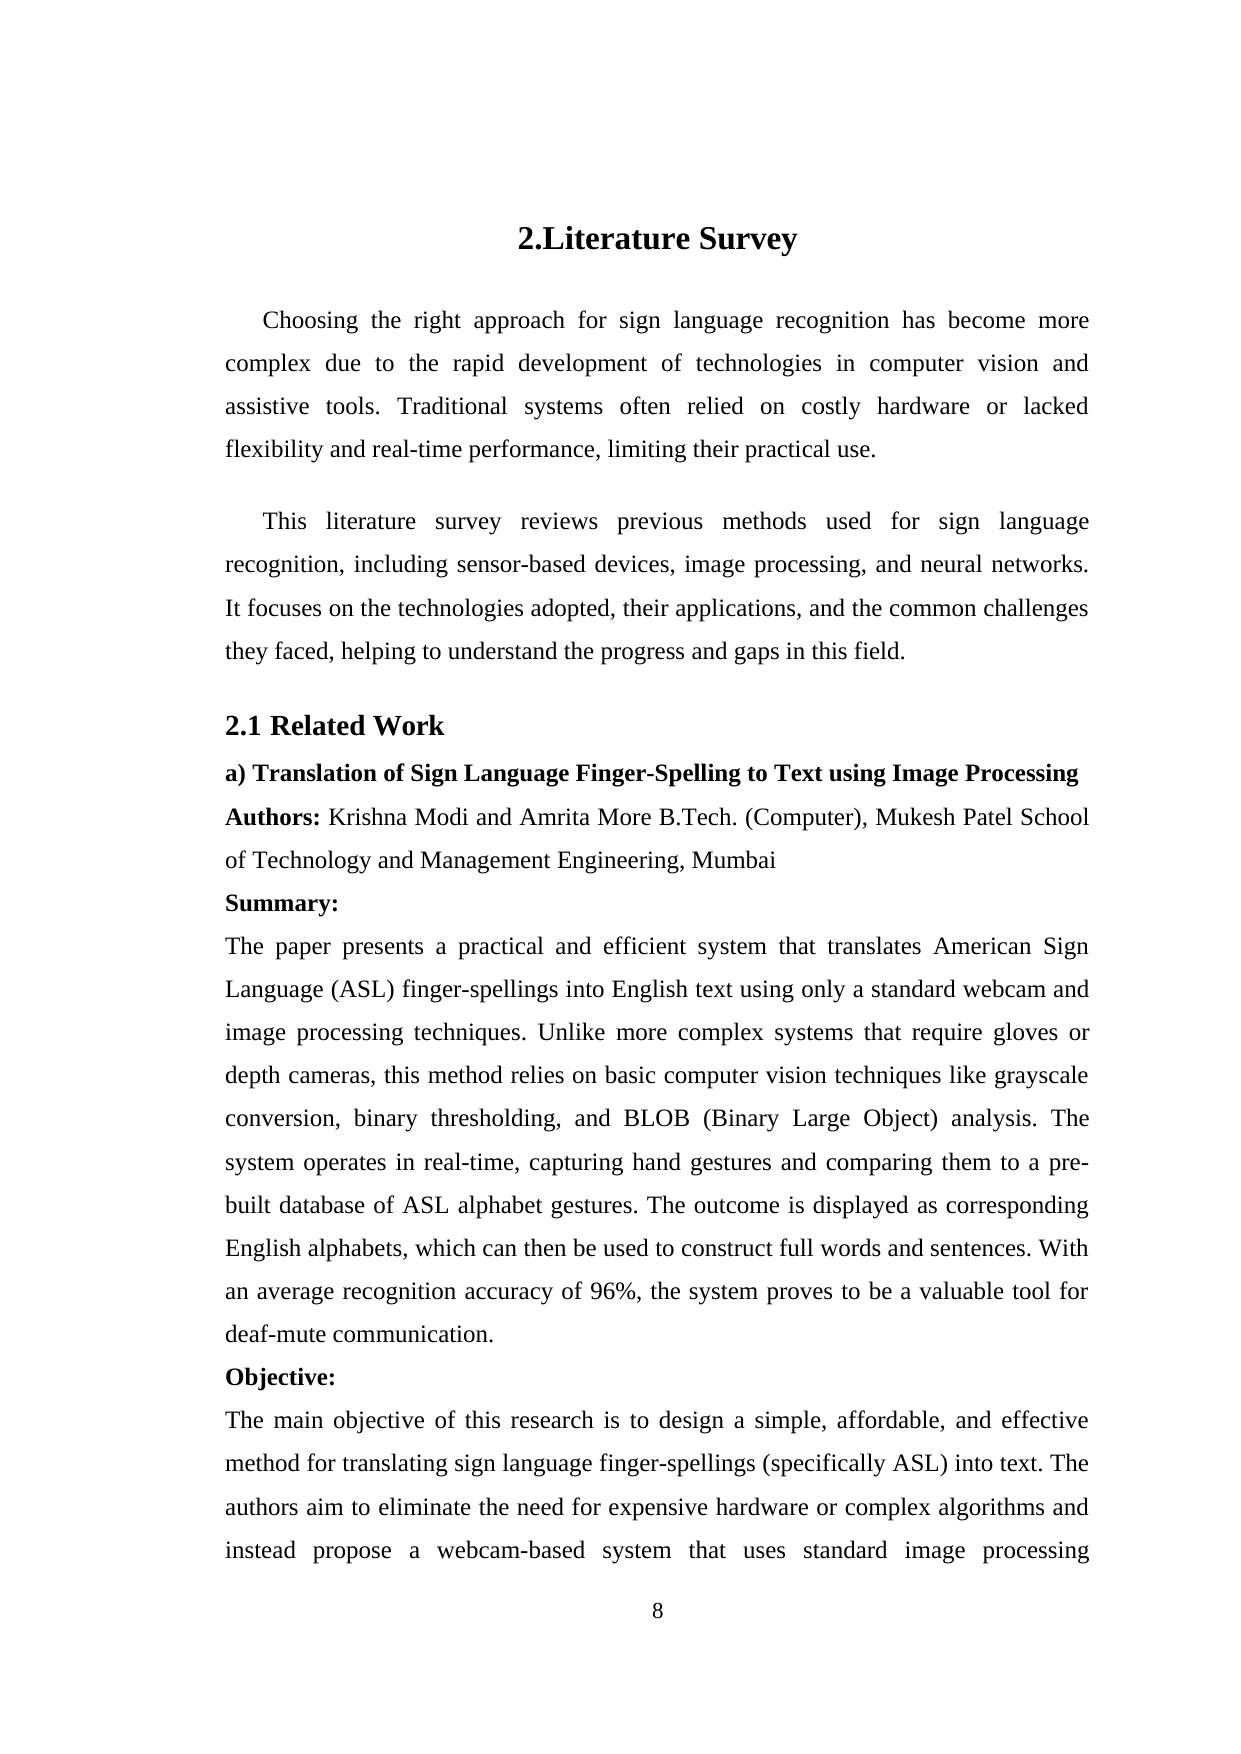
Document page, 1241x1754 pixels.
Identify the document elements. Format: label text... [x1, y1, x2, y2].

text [225, 1405, 1090, 1563]
text Authors: Krishna Modi and Amrita More B.Tech. (Computer), Mukesh Patel School of Technology and Management Engineering, Mumbai [225, 802, 1090, 873]
text 2.Literature Survey [225, 218, 1090, 256]
text Choosing the right approach for sign language recognition has become more complex due to the rapid development of technologies in computer vision and assistive tools. Traditional systems often relied on costly hardware or lacked flexibility and real-time performance, limiting their practical use. [225, 305, 1090, 463]
text This literature survey reviews previous methods used for sign language recognition, including sensor-based devices, image processing, and neural networks. It focuses on the technologies adopted, their applications, and the common challenges they faced, helping to understand the progress and gaps in this field. [225, 506, 1090, 664]
text Summary: [225, 888, 1090, 917]
text The paper presents a practical and efficient system that translates American Sign Language (ASL) finger-spellings into English text using only a standard webcam and image processing techniques. Unlike more complex systems that require gloves or depth cameras, this method relies on basic computer vision techniques like grayscale conversion, binary thresholding, and BLOB (Binary Large Object) analysis. The system operates in real-time, capturing hand gestures and comparing them to a pre-built database of ASL alphabet gestures. The outcome is displayed as corresponding English alphabets, which can then be used to construct full words and sentences. With an average recognition accuracy of 96%, the system proves to be a valuable tool for deaf-mute communication. [225, 931, 1090, 1348]
text Objective: [225, 1362, 1090, 1391]
subtitle a) Translation of Sign Language Finger-Spelling to Text using Image Processing [225, 758, 1090, 787]
subtitle Related Work [225, 708, 1090, 742]
